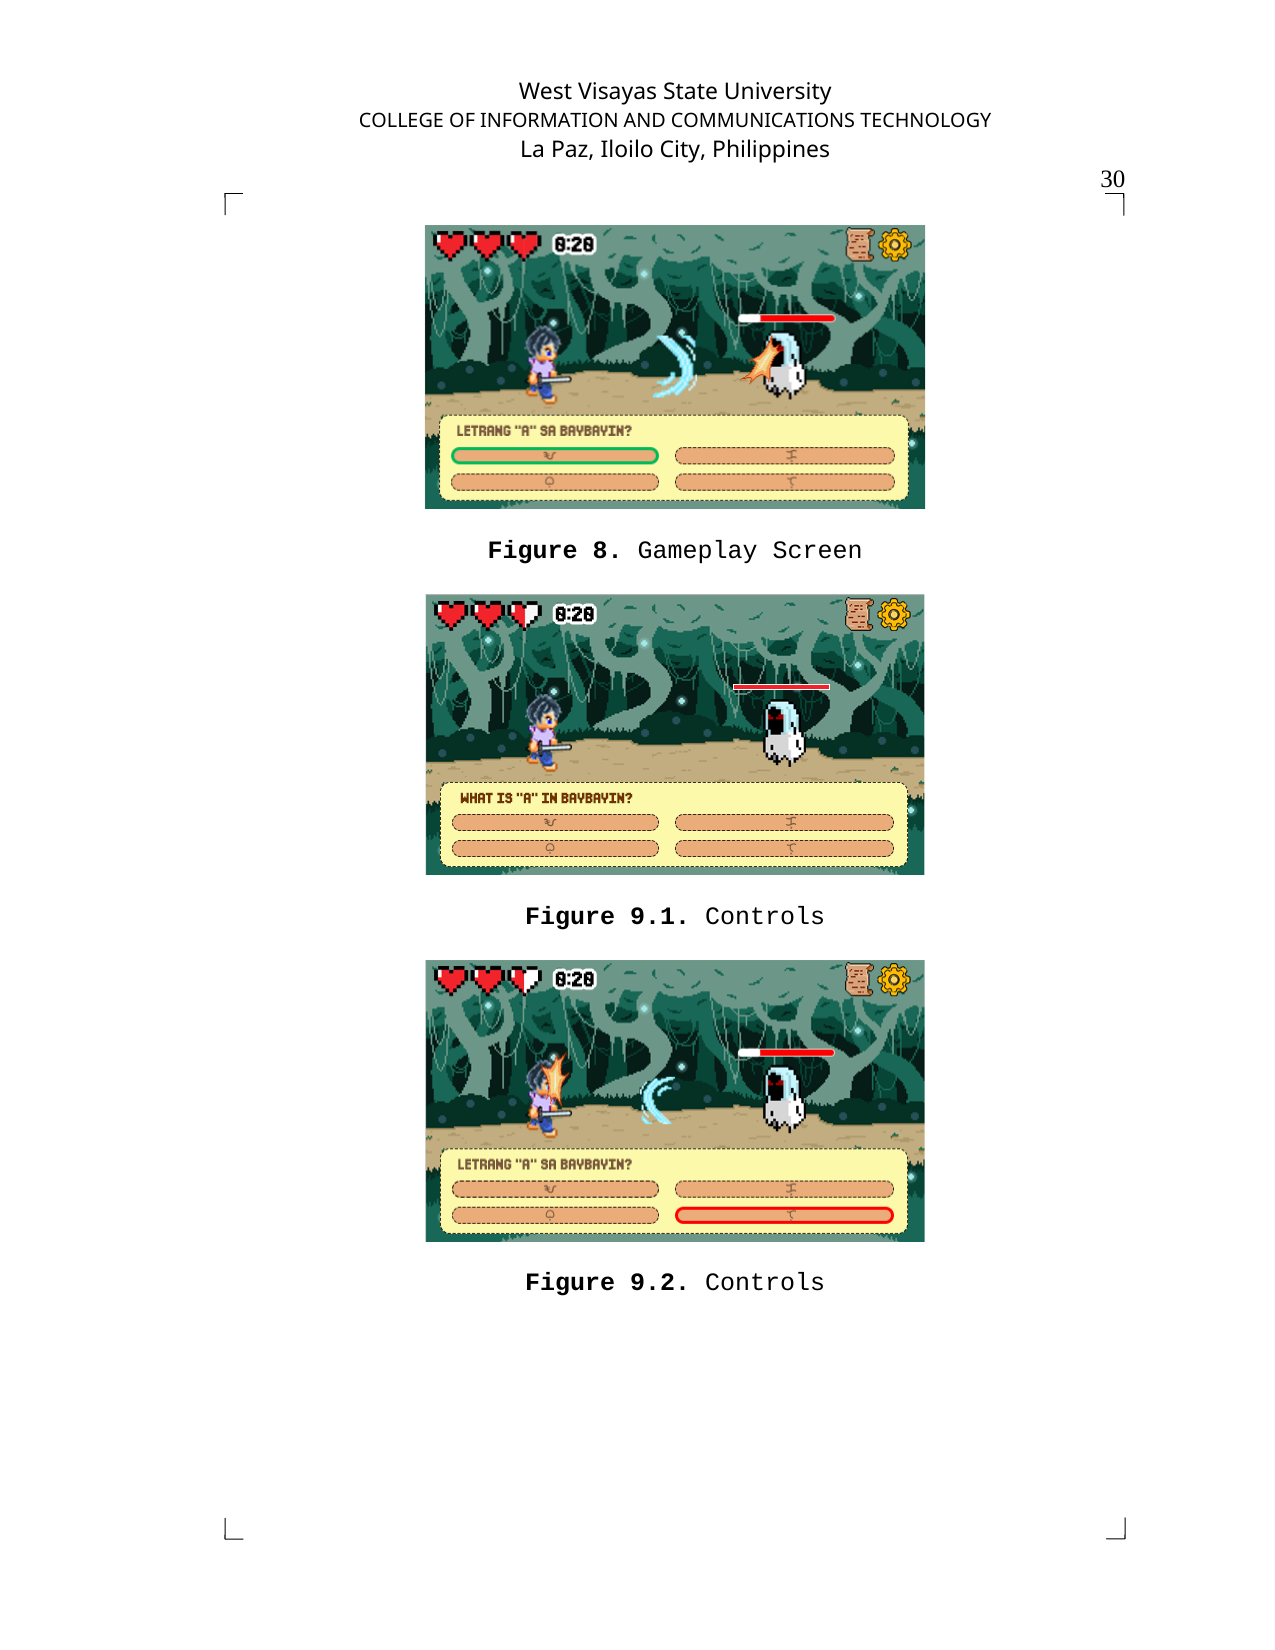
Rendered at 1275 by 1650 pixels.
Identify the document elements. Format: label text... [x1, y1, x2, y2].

picture [425, 960, 925, 1242]
text Figure 9.1. Controls [225, 903, 1125, 932]
picture [424, 225, 926, 509]
text Figure 8. Gameplay Screen [225, 537, 1125, 566]
picture [425, 594, 925, 875]
text Figure 9.2. Controls [225, 1270, 1125, 1298]
